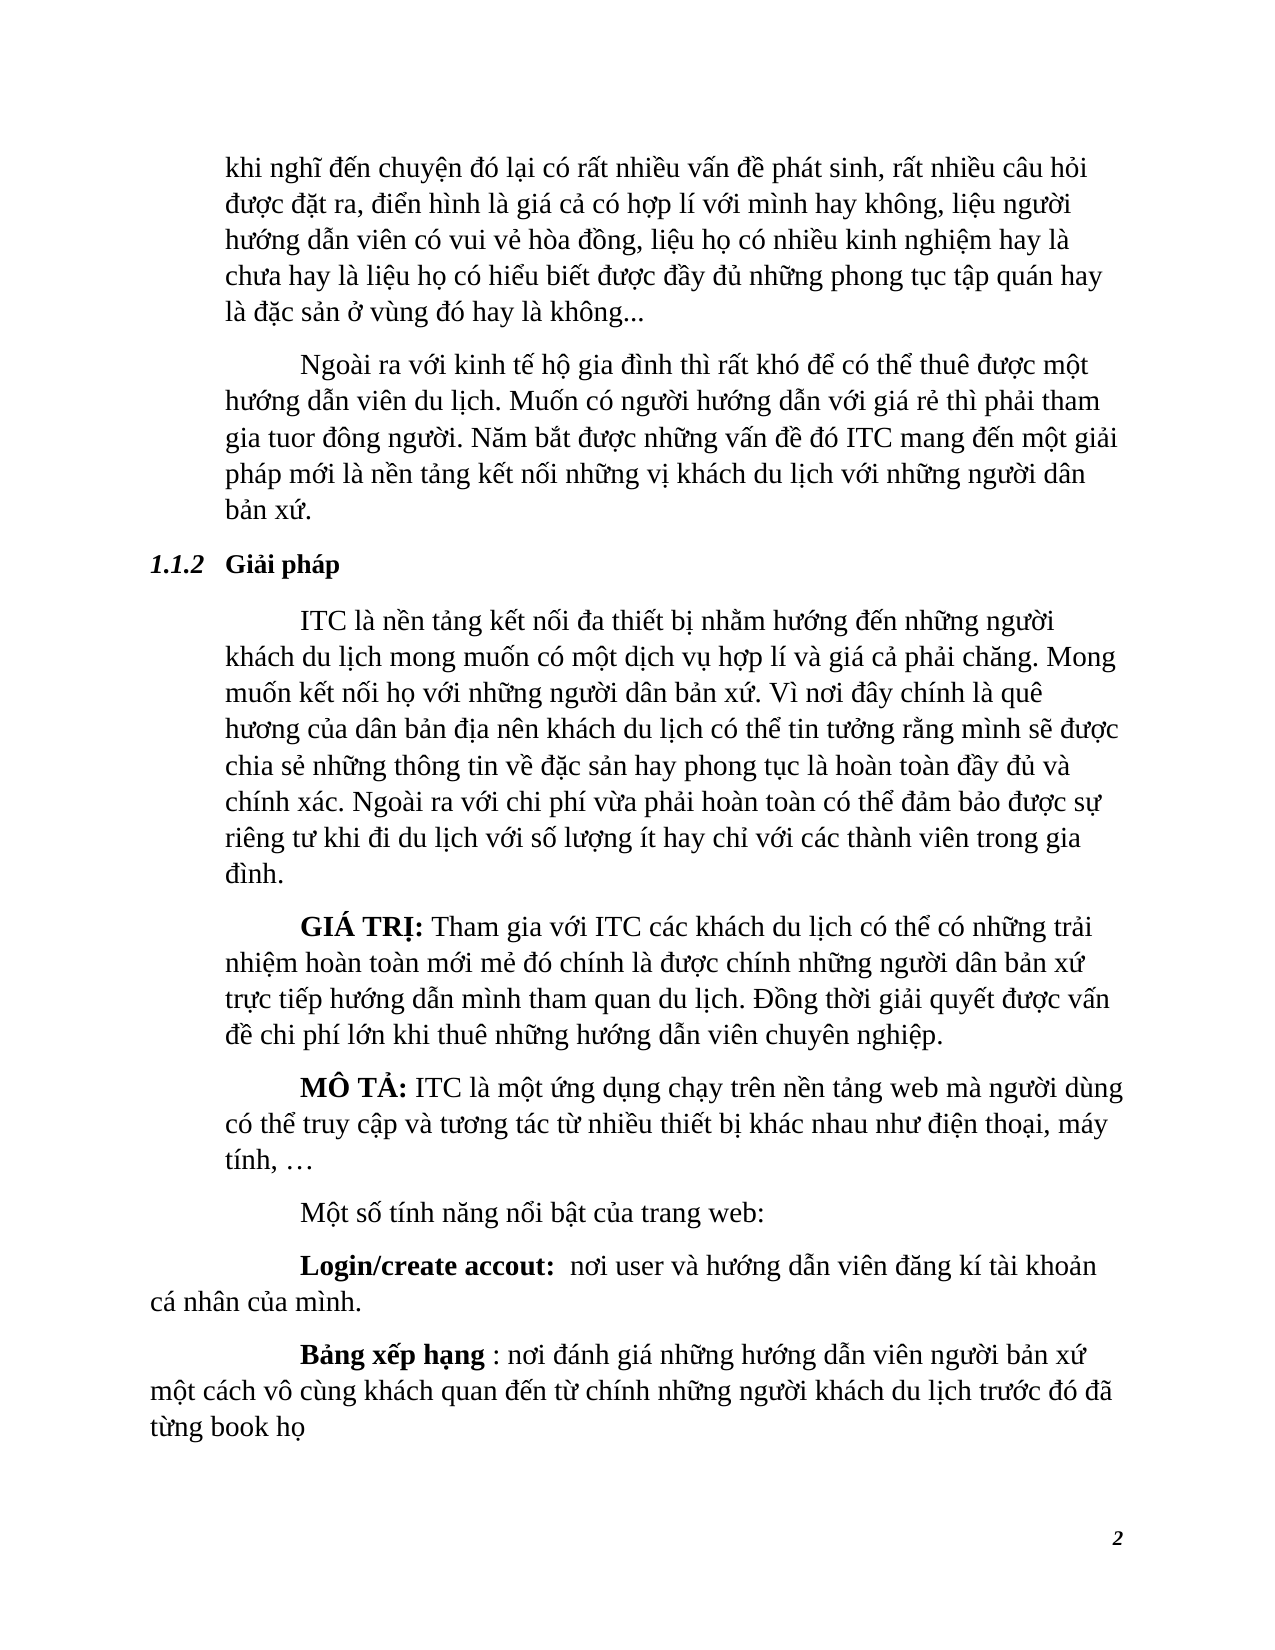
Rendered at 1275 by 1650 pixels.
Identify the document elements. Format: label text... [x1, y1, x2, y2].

text Login/create accout: nơi user và hướng dẫn viên đăng kí tài khoản cá nhân của mình. [150, 1248, 1125, 1318]
text Một số tính năng nổi bật của trang web: [150, 1195, 1125, 1229]
text Bảng xếp hạng : nơi đánh giá những hướng dẫn viên người bản xứ một cách vô cùng khách quan đến từ chính những người khách du lịch trước đó đã từng book họ [150, 1337, 1125, 1443]
text GIÁ TRỊ: Tham gia với ITC các khách du lịch có thể có những trải nhiệm hoàn toàn mới mẻ đó chính là được chính những người dân bản xứ trực tiếp hướng dẫn mình tham quan du lịch. Đồng thời giải quyết được vấn đề chi phí lớn khi thuê những hướng dẫn viên chuyên nghiệp. [225, 909, 1125, 1051]
text ITC là nền tảng kết nối đa thiết bị nhằm hướng đến những người khách du lịch mong muốn có một dịch vụ hợp lí và giá cả phải chăng. Mong muốn kết nối họ với những người dân bản xứ. Vì nơi đây chính là quê hương của dân bản địa nên khách du lịch có thể tin tưởng rằng mình sẽ được chia sẻ những thông tin về đặc sản hay phong tục là hoàn toàn đầy đủ và chính xác. Ngoài ra với chi phí vừa phải hoàn toàn có thể đảm bảo được sự riêng tư khi đi du lịch với số lượng ít hay chỉ với các thành viên trong gia đình. [225, 603, 1125, 890]
subtitle Giải pháp [150, 553, 1125, 578]
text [225, 150, 1125, 328]
text Ngoài ra với kinh tế hộ gia đình thì rất khó để có thể thuê được một hướng dẫn viên du lịch. Muốn có người hướng dẫn với giá rẻ thì phải tham gia tuor đông người. Năm bắt được những vấn đề đó ITC mang đến một giải pháp mới là nền tảng kết nối những vị khách du lịch với những người dân bản xứ. [225, 347, 1125, 526]
text MÔ TẢ: ITC là một ứng dụng chạy trên nền tảng web mà người dùng có thể truy cập và tương tác từ nhiều thiết bị khác nhau như điện thoại, máy tính, … [225, 1070, 1125, 1176]
